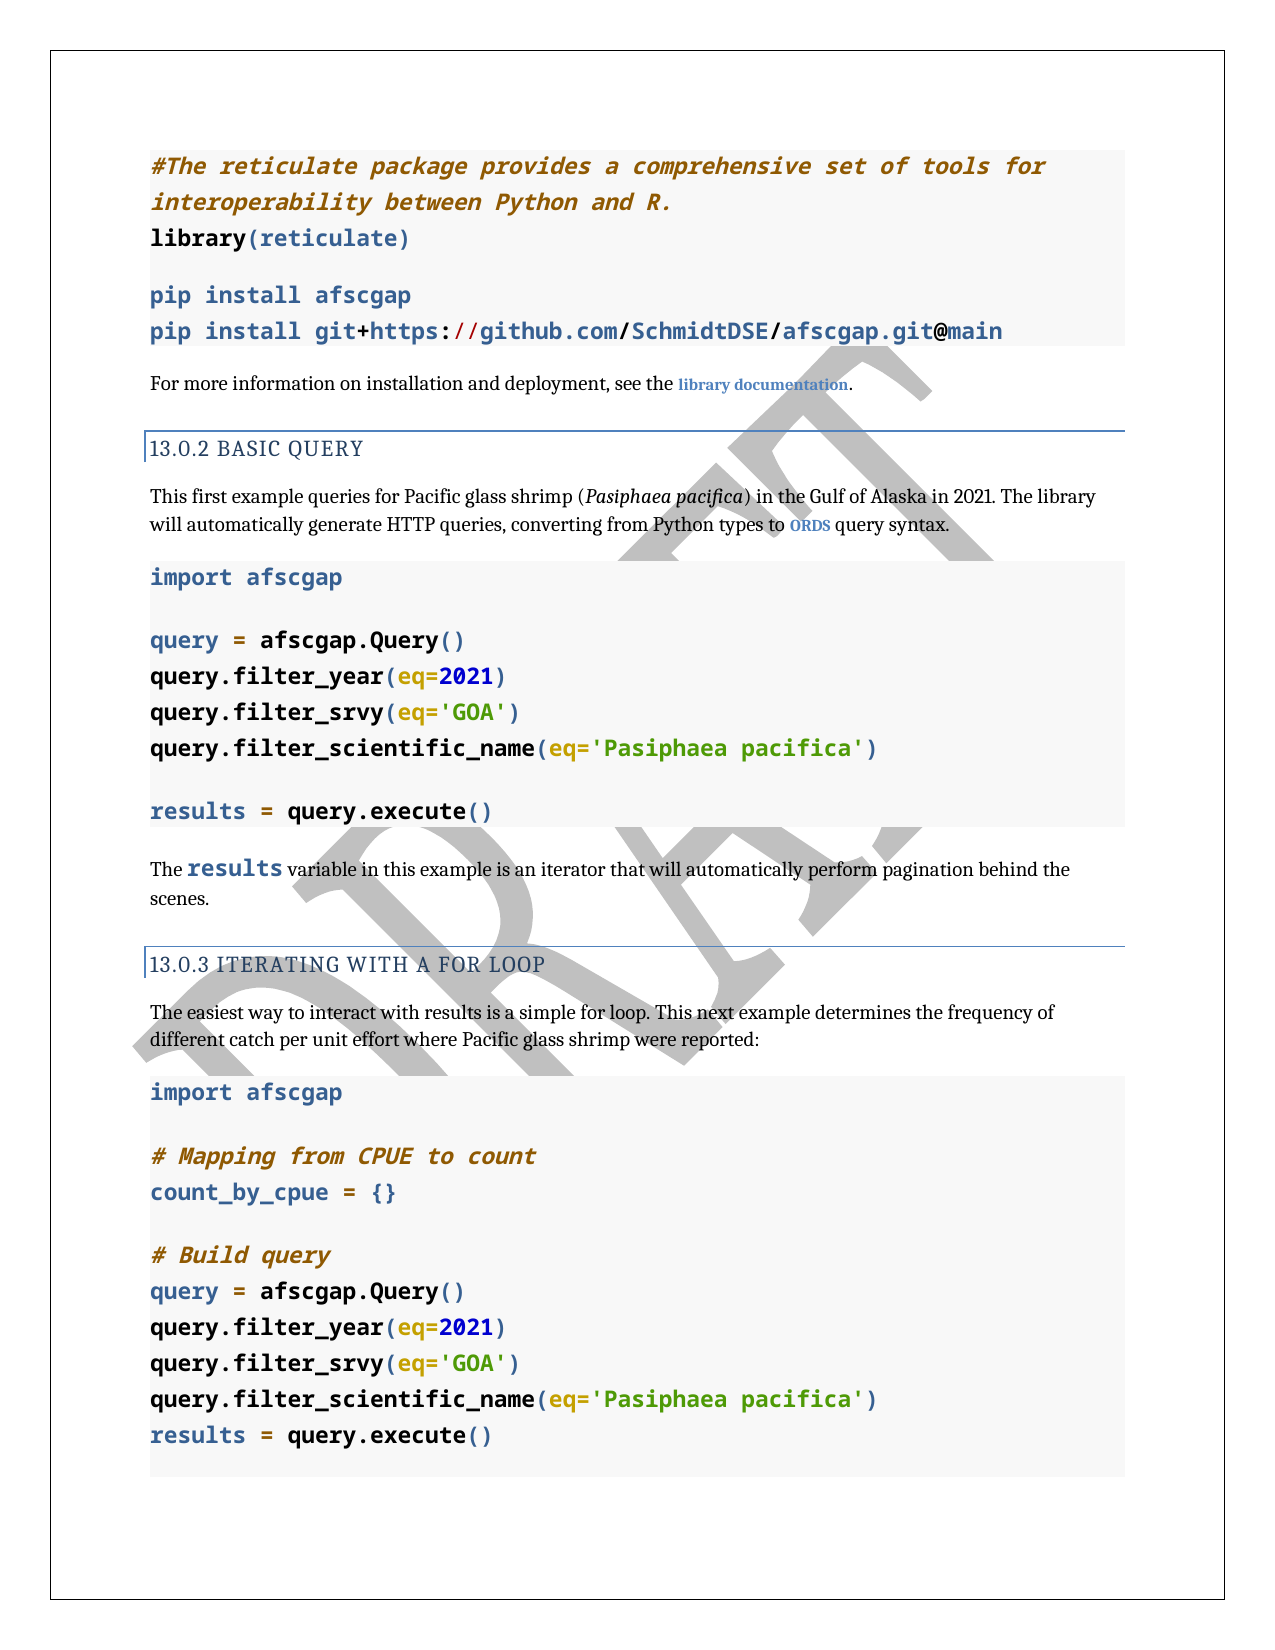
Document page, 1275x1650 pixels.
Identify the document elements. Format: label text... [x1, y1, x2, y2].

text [150, 1076, 1125, 1477]
text The results variable in this example is an iterator that will automatically perform pagination behind the scenes. [150, 852, 1125, 911]
text #The reticulate package provides a comprehensive set of tools for interoperability between Python and R. library(reticulate) [150, 150, 1125, 253]
text The easiest way to interact with results is a simple for loop. This next example determines the frequency of different catch per unit effort where Pacific glass shrimp were reported: [150, 1000, 1125, 1052]
text import afscgap query = afscgap.Query() query.filter_year(eq=2021) query.filter_srvy(eq='GOA') query.filter_scientific_name(eq='Pasiphaea pacifica') results = query.execute() [150, 561, 1125, 827]
subtitle 13.0.2 Basic query [146, 432, 1125, 462]
text For more information on installation and deployment, see the library documentation. [150, 371, 1125, 395]
text This first example queries for Pacific glass shrimp (Pasiphaea pacifica) in the Gulf of Alaska in 2021. The library will automatically generate HTTP queries, converting from Python types to ORDS query syntax. [150, 485, 1125, 536]
subtitle 13.0.3 Iterating with a for loop [146, 947, 1125, 978]
text pip install afscgap pip install git+https://github.com/SchmidtDSE/afscgap.git@main [150, 279, 1125, 346]
